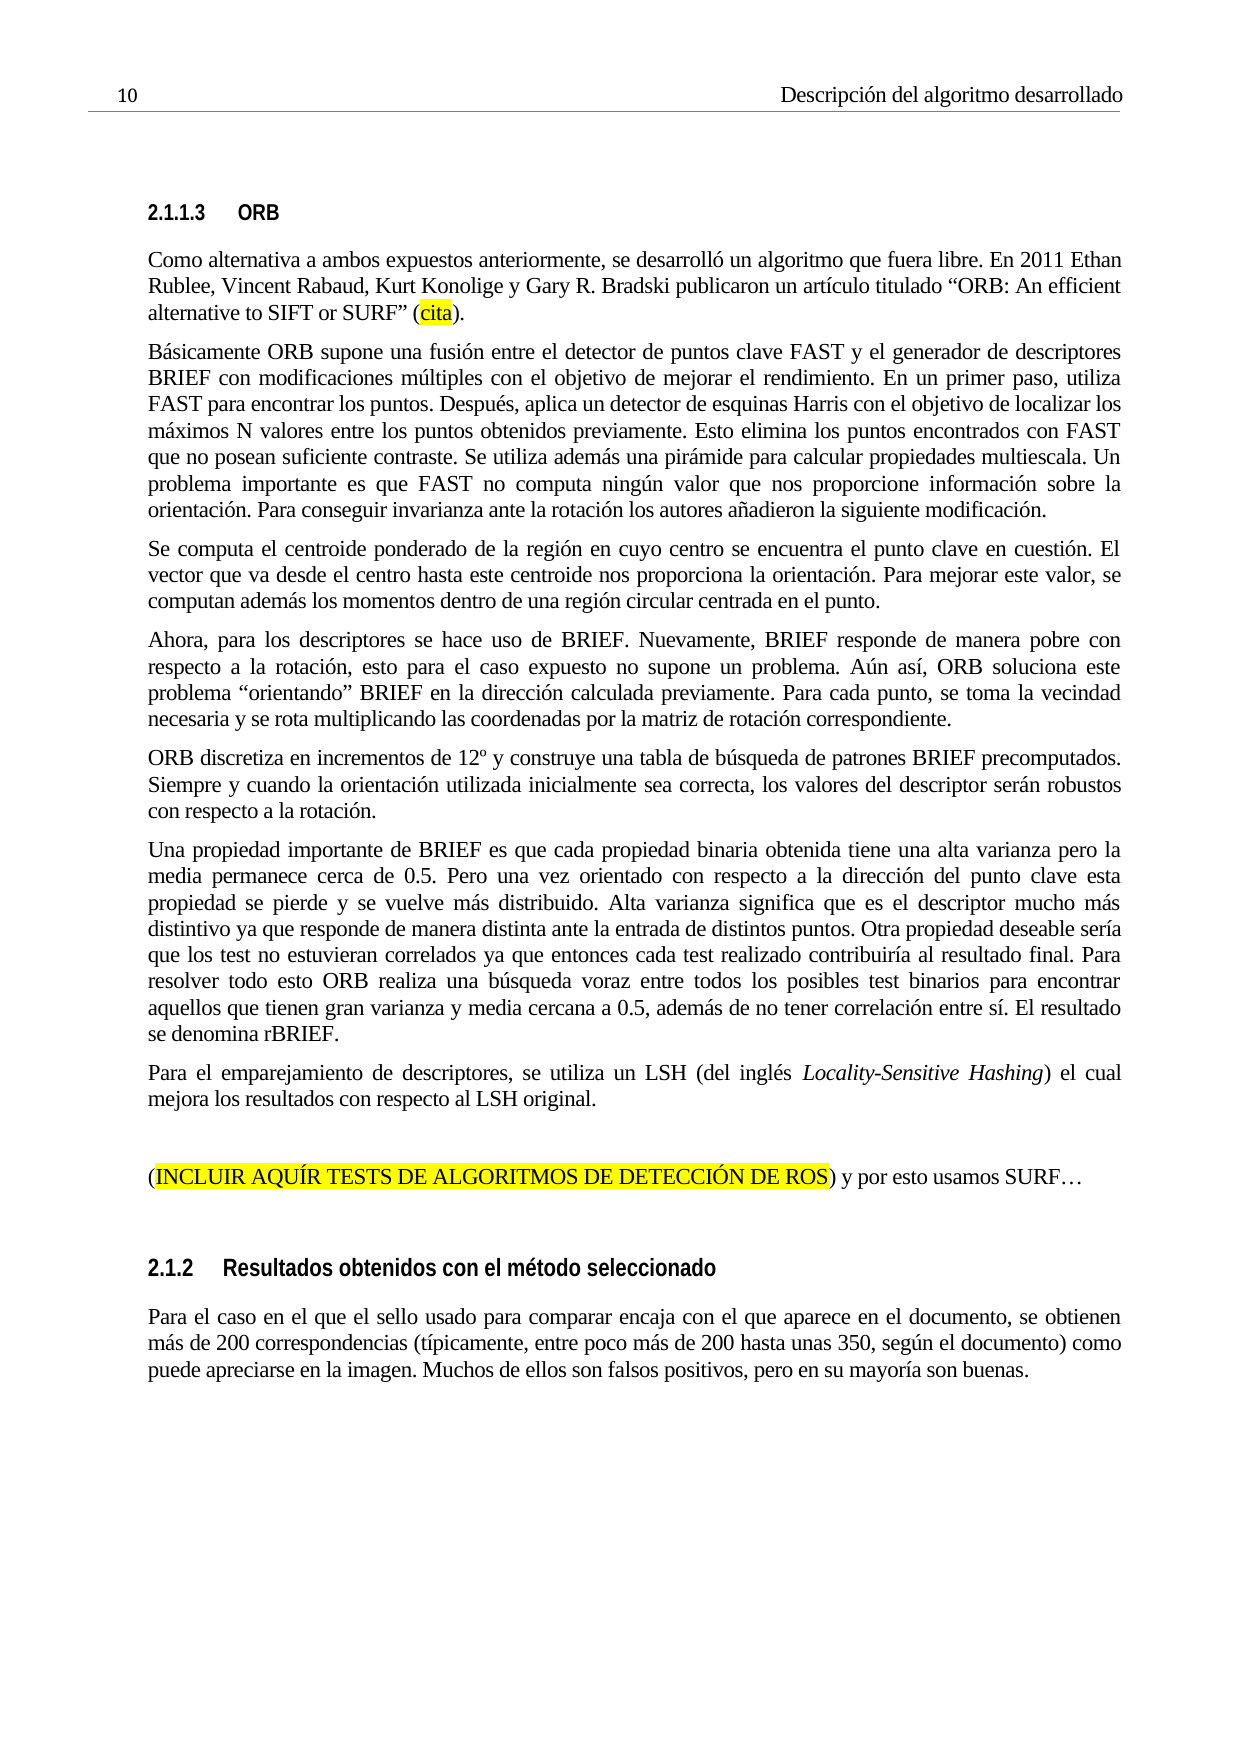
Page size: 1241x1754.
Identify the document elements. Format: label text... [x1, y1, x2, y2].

text (INCLUIR AQUÍR TESTS DE ALGORITMOS DE DETECCIÓN DE ROS) y por esto usamos SURF… [829, 1163, 1122, 1189]
text Básicamente ORB supone una fusión entre el detector de puntos clave FAST y el generador de descriptores BRIEF con modificaciones múltiples con el objetivo de mejorar el rendimiento. En un primer paso, utiliza FAST para encontrar los puntos. Después, aplica un detector de esquinas Harris con el objetivo de localizar los máximos N valores entre los puntos obtenidos previamente. Esto elimina los puntos encontrados con FAST que no posean suficiente contraste. Se utiliza además una pirámide para calcular propiedades multiescala. Un problema importante es que FAST no computa ningún valor que nos proporcione información sobre la orientación. Para conseguir invarianza ante la rotación los autores añadieron la siguiente modificación. [148, 338, 1122, 522]
text Para el emparejamiento de descriptores, se utiliza un LSH (del inglés Locality-Sensitive Hashing) el cual mejora los resultados con respecto al LSH original. [148, 1059, 1122, 1112]
text ORB discretiza en incrementos de 12º y construye una tabla de búsqueda de patrones BRIEF precomputados. Siempre y cuando la orientación utilizada inicialmente sea correcta, los valores del descriptor serán robustos con respecto a la rotación. [148, 744, 1122, 823]
text Para el caso en el que el sello usado para comparar encaja con el que aparece en el documento, se obtienen más de 200 correspondencias (típicamente, entre poco más de 200 hasta unas 350, según el documento) como puede apreciarse en la imagen. Muchos de ellos son falsos positivos, pero en su mayoría son buenas. [148, 1303, 1122, 1382]
subtitle Resultados obtenidos con el método seleccionado [148, 1253, 1122, 1282]
text Como alternativa a ambos expuestos anteriormente, se desarrolló un algoritmo que fuera libre. En 2011 Ethan Rublee, Vincent Rabaud, Kurt Konolige y Gary R. Bradski publicaron un artículo titulado “ORB: An efficient alternative to SIFT or SURF” (cita). [148, 246, 1122, 325]
subtitle ORB [148, 199, 1122, 225]
text Ahora, para los descriptores se hace uso de BRIEF. Nuevamente, BRIEF responde de manera pobre con respecto a la rotación, esto para el caso expuesto no supone un problema. Aún así, ORB soluciona este problema “orientando” BRIEF en la dirección calculada previamente. Para cada punto, se toma la vecindad necesaria y se rota multiplicando las coordenadas por la matriz de rotación correspondiente. [148, 626, 1122, 732]
text Una propiedad importante de BRIEF es que cada propiedad binaria obtenida tiene una alta varianza pero la media permanece cerca de 0.5. Pero una vez orientado con respecto a la dirección del punto clave esta propiedad se pierde y se vuelve más distribuido. Alta varianza significa que es el descriptor mucho más distintivo ya que responde de manera distinta ante la entrada de distintos puntos. Otra propiedad deseable sería que los test no estuvieran correlados ya que entonces cada test realizado contribuiría al resultado final. Para resolver todo esto ORB realiza una búsqueda voraz entre todos los posibles test binarios para encontrar aquellos que tienen gran varianza y media cercana a 0.5, además de no tener correlación entre sí. El resultado se denomina rBRIEF. [148, 836, 1122, 1047]
text Se computa el centroide ponderado de la región en cuyo centro se encuentra el punto clave en cuestión. El vector que va desde el centro hasta este centroide nos proporciona la orientación. Para mejorar este valor, se computan además los momentos dentro de una región circular centrada en el punto. [148, 535, 1122, 614]
